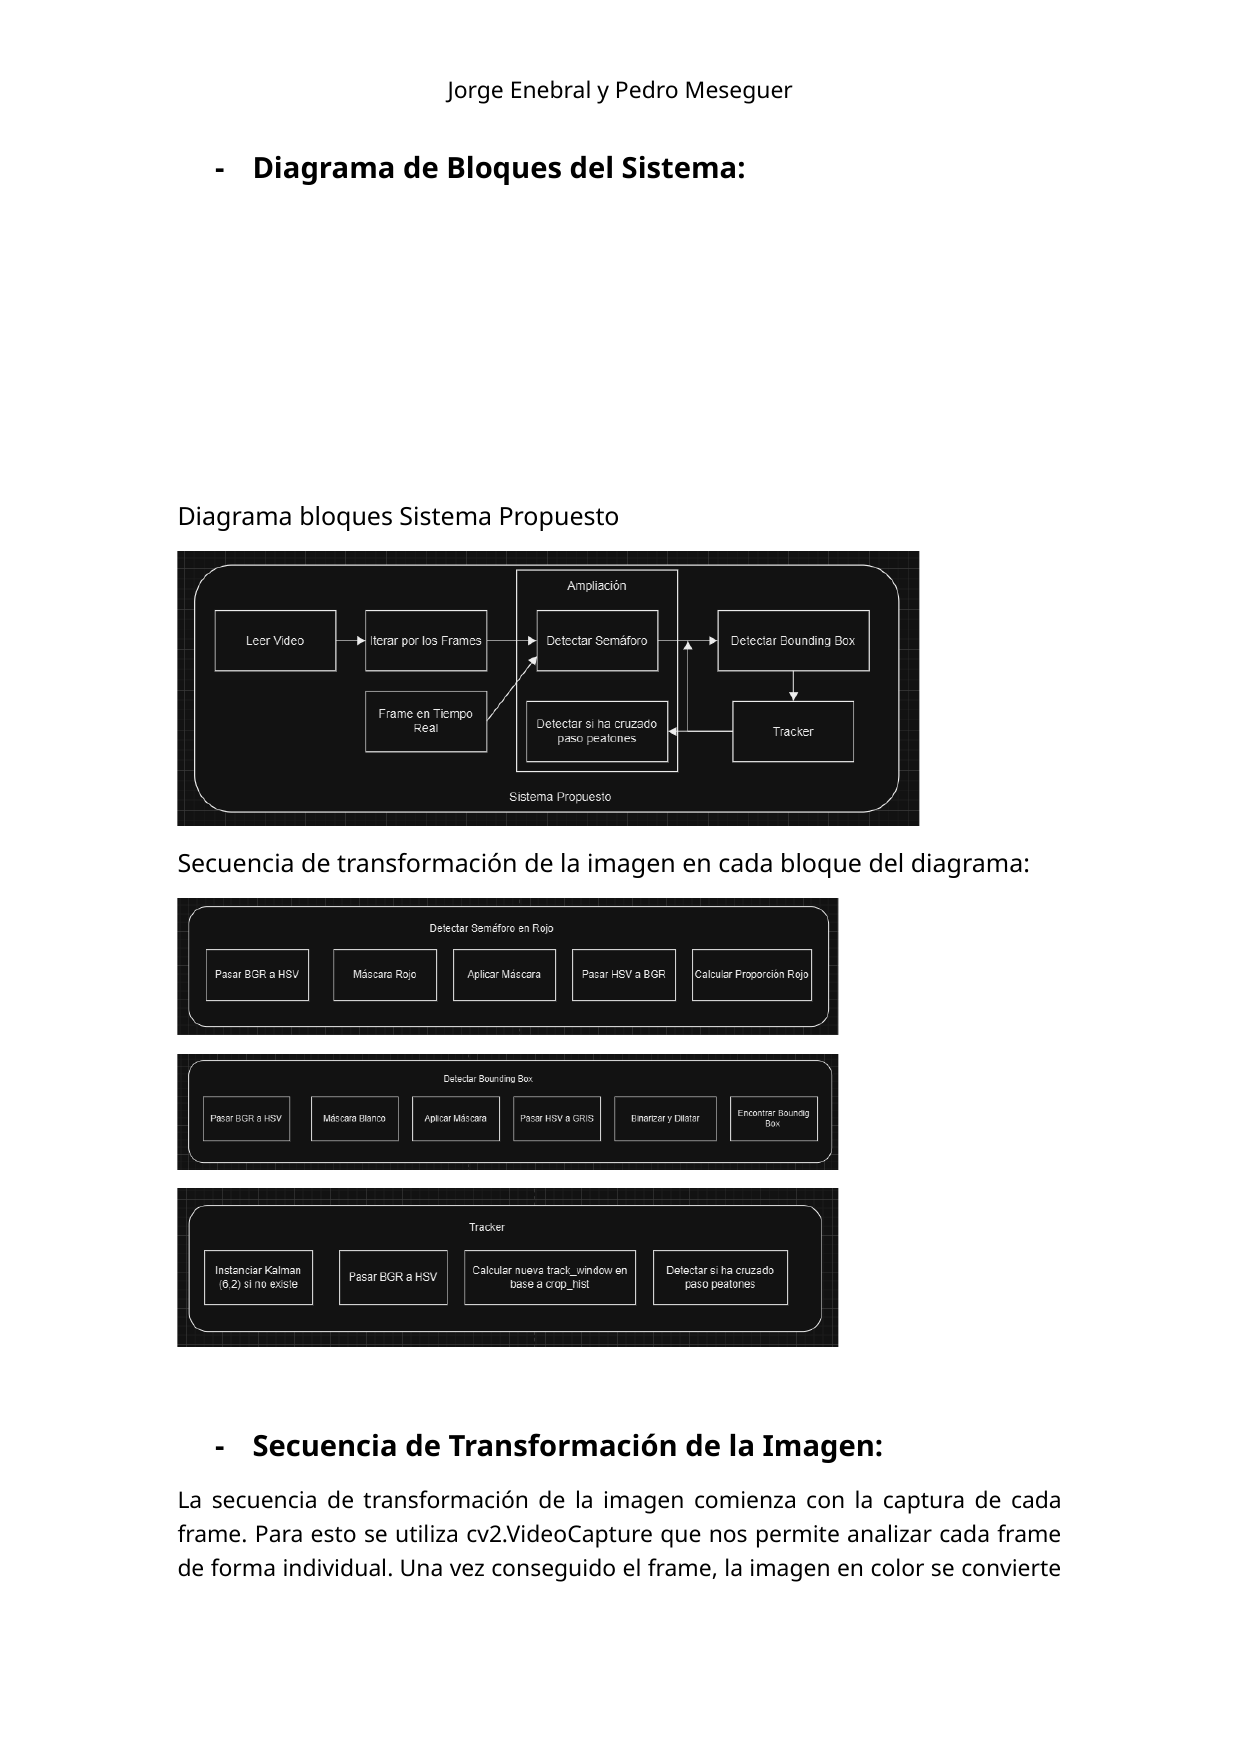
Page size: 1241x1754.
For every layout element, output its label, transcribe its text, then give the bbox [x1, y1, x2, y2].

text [177, 1484, 1063, 1583]
picture [177, 1188, 839, 1347]
list Diagrama de Bloques del Sistema: [215, 148, 1063, 187]
list Secuencia de Transformación de la Imagen: [215, 1425, 1063, 1465]
text Secuencia de transformación de la imagen en cada bloque del diagrama: [177, 845, 1063, 879]
picture [177, 551, 920, 826]
picture [177, 1054, 839, 1170]
picture [177, 898, 839, 1035]
text Diagrama bloques Sistema Propuesto [177, 498, 1063, 532]
